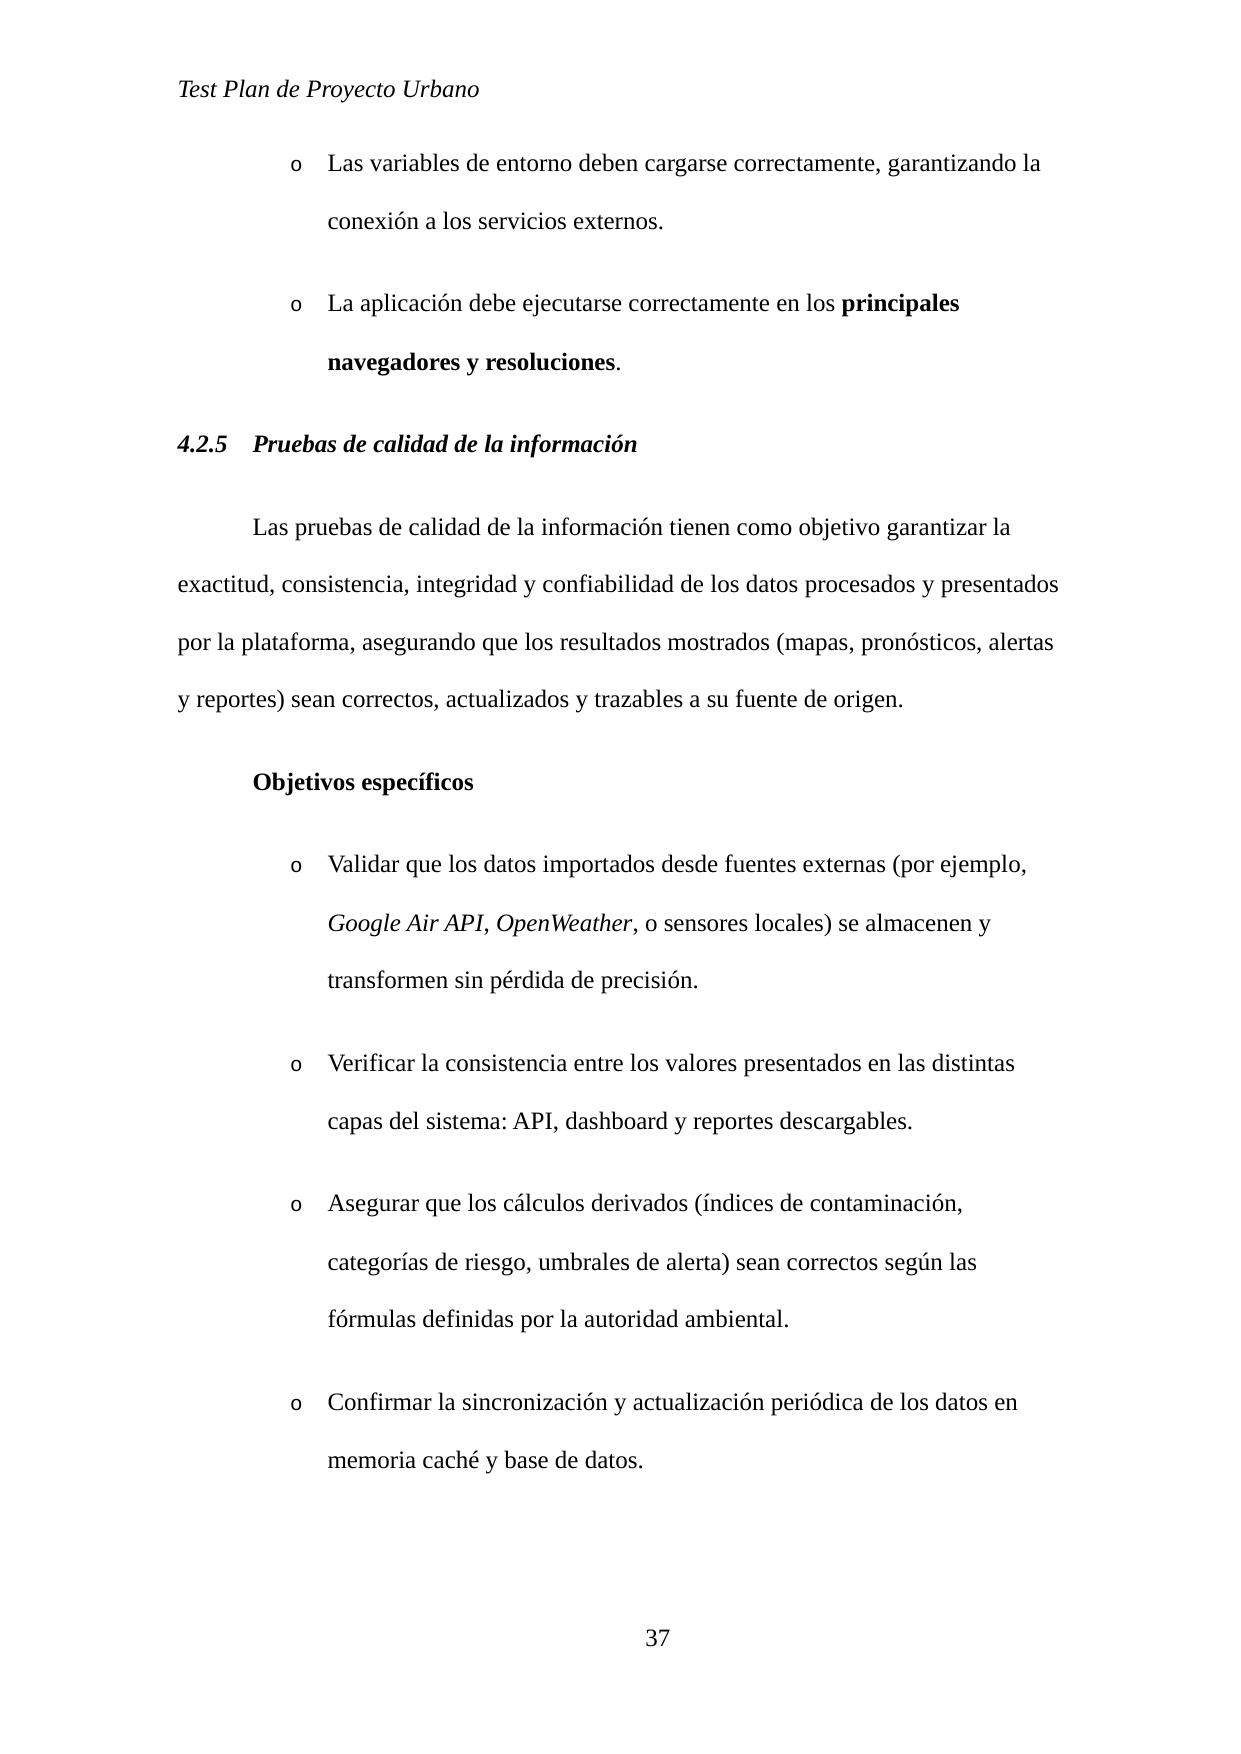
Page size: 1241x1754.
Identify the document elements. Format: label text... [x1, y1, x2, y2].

text Las pruebas de calidad de la información tienen como objetivo garantizar la exactitud, consistencia, integridad y confiabilidad de los datos procesados y presentados por la plataforma, asegurando que los resultados mostrados (mapas, pronósticos, alertas y reportes) sean correctos, actualizados y trazables a su fuente de origen. [177, 512, 1063, 713]
subtitle Pruebas de calidad de la información [177, 429, 1063, 458]
list Asegurar que los cálculos derivados (índices de contaminación, categorías de riesgo, umbrales de alerta) sean correctos según las fórmulas definidas por la autoridad ambiental. [290, 1188, 1063, 1333]
list Confirmar la sincronización y actualización periódica de los datos en memoria caché y base de datos. [290, 1387, 1063, 1474]
list Validar que los datos importados desde fuentes externas (por ejemplo, Google Air API, OpenWeather, o sensores locales) se almacenen y transformen sin pérdida de precisión. [290, 849, 1063, 994]
list Las variables de entorno deben cargarse correctamente, garantizando la conexión a los servicios externos. [290, 148, 1063, 235]
text Objetivos específicos [252, 767, 1063, 796]
list Verificar la consistencia entre los valores presentados en las distintas capas del sistema: API, dashboard y reportes descargables. [290, 1048, 1063, 1135]
list La aplicación debe ejecutarse correctamente en los principales navegadores y resoluciones. [290, 288, 1063, 376]
